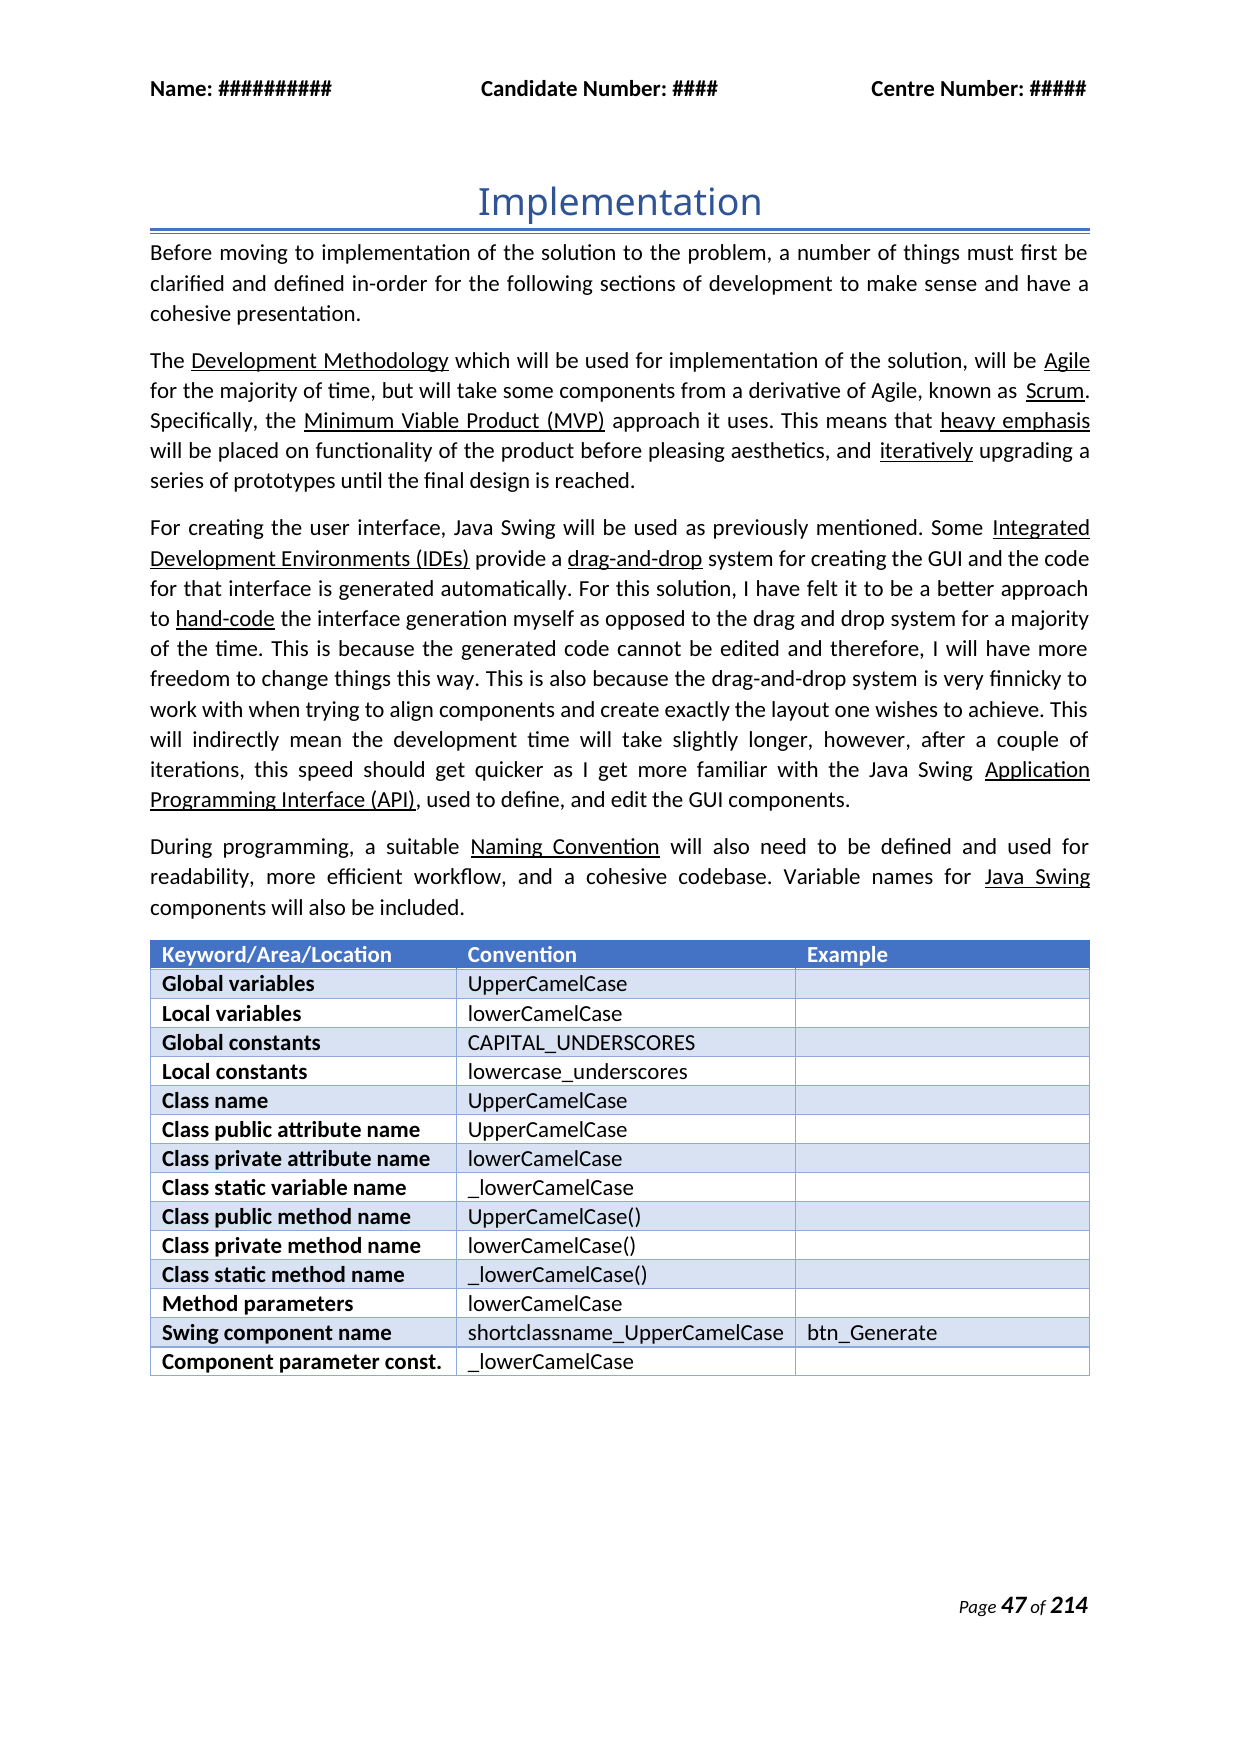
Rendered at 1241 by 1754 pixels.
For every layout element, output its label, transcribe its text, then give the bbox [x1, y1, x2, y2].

table_cell lowerCamelCase [457, 1144, 795, 1172]
table_cell Swing component name [151, 1318, 456, 1346]
table_cell Class name [151, 1086, 456, 1114]
table_cell [796, 1086, 1089, 1114]
table_cell [796, 1144, 1089, 1172]
table_cell Local constants [151, 1057, 456, 1085]
text Before moving to implementation of the solution to the problem, a number of things must first be clarified and defined in-order for the following sections of development to make sense and have a cohesive presentation. [150, 238, 1090, 327]
table_header Keyword/Area/Location [151, 941, 456, 968]
table_cell [796, 1115, 1089, 1143]
subtitle Implementation [150, 175, 1090, 228]
table_cell btn_Generate [796, 1318, 1089, 1346]
table_cell Global variables [151, 970, 456, 998]
table_cell [796, 999, 1089, 1027]
table_cell Class public attribute name [151, 1115, 456, 1143]
table_cell [796, 1231, 1089, 1259]
table_cell Local variables [151, 999, 456, 1027]
table_cell Class private attribute name [151, 1144, 456, 1172]
table_cell [796, 1057, 1089, 1085]
table_header Example [796, 941, 1089, 968]
text The Development Methodology which will be used for implementation of the solution, will be Agile for the majority of time, but will take some components from a derivative of Agile, known as Scrum. Specifically, the Minimum Viable Product (MVP) approach it uses. This means that heavy emphasis will be placed on functionality of the product before pleasing aesthetics, and iteratively upgrading a series of prototypes until the final design is reached. [150, 346, 1090, 494]
table_cell Class static variable name [151, 1173, 456, 1201]
table_cell _lowerCamelCase() [457, 1260, 795, 1288]
table_cell Global constants [151, 1028, 456, 1056]
table_cell lowercase_underscores [457, 1057, 795, 1085]
table_cell [796, 1173, 1089, 1201]
table_cell Component parameter const. [151, 1348, 456, 1375]
table_cell lowerCamelCase [457, 1289, 795, 1317]
text During programming, a suitable Naming Convention will also need to be defined and used for readability, more efficient workflow, and a cohesive codebase. Variable names for Java Swing components will also be included. [150, 832, 1090, 921]
table_cell Class static method name [151, 1260, 456, 1288]
table_cell UpperCamelCase [457, 970, 795, 998]
table_cell [796, 1028, 1089, 1056]
table_cell [796, 970, 1089, 998]
table_cell UpperCamelCase [457, 1086, 795, 1114]
table_cell UpperCamelCase() [457, 1202, 795, 1230]
table_cell Class private method name [151, 1231, 456, 1259]
table_cell shortclassname_UpperCamelCase [457, 1318, 795, 1346]
table_cell [796, 1202, 1089, 1230]
table_header Convention [457, 941, 795, 968]
table_cell [796, 1348, 1089, 1375]
table_cell lowerCamelCase() [457, 1231, 795, 1259]
table_cell [796, 1260, 1089, 1288]
table_cell Class public method name [151, 1202, 456, 1230]
table_cell [796, 1289, 1089, 1317]
table_cell CAPITAL_UNDERSCORES [457, 1028, 795, 1056]
table_cell UpperCamelCase [457, 1115, 795, 1143]
table_cell _lowerCamelCase [457, 1173, 795, 1201]
table_cell _lowerCamelCase [457, 1348, 795, 1375]
table_cell lowerCamelCase [457, 999, 795, 1027]
table_cell Method parameters [151, 1289, 456, 1317]
text For creating the user interface, Java Swing will be used as previously mentioned. Some Integrated Development Environments (IDEs) provide a drag-and-drop system for creating the GUI and the code for that interface is generated automatically. For this solution, I have felt it to be a better approach to hand-code the interface generation myself as opposed to the drag and drop system for a majority of the time. This is because the generated code cannot be edited and therefore, I will have more freedom to change things this way. This is also because the drag-and-drop system is very finnicky to work with when trying to align components and create exactly the layout one wishes to achieve. This will indirectly mean the development time will take slightly longer, however, after a couple of iterations, this speed should get quicker as I get more familiar with the Java Swing Application Programming Interface (API), used to define, and edit the GUI components. [150, 513, 1090, 813]
